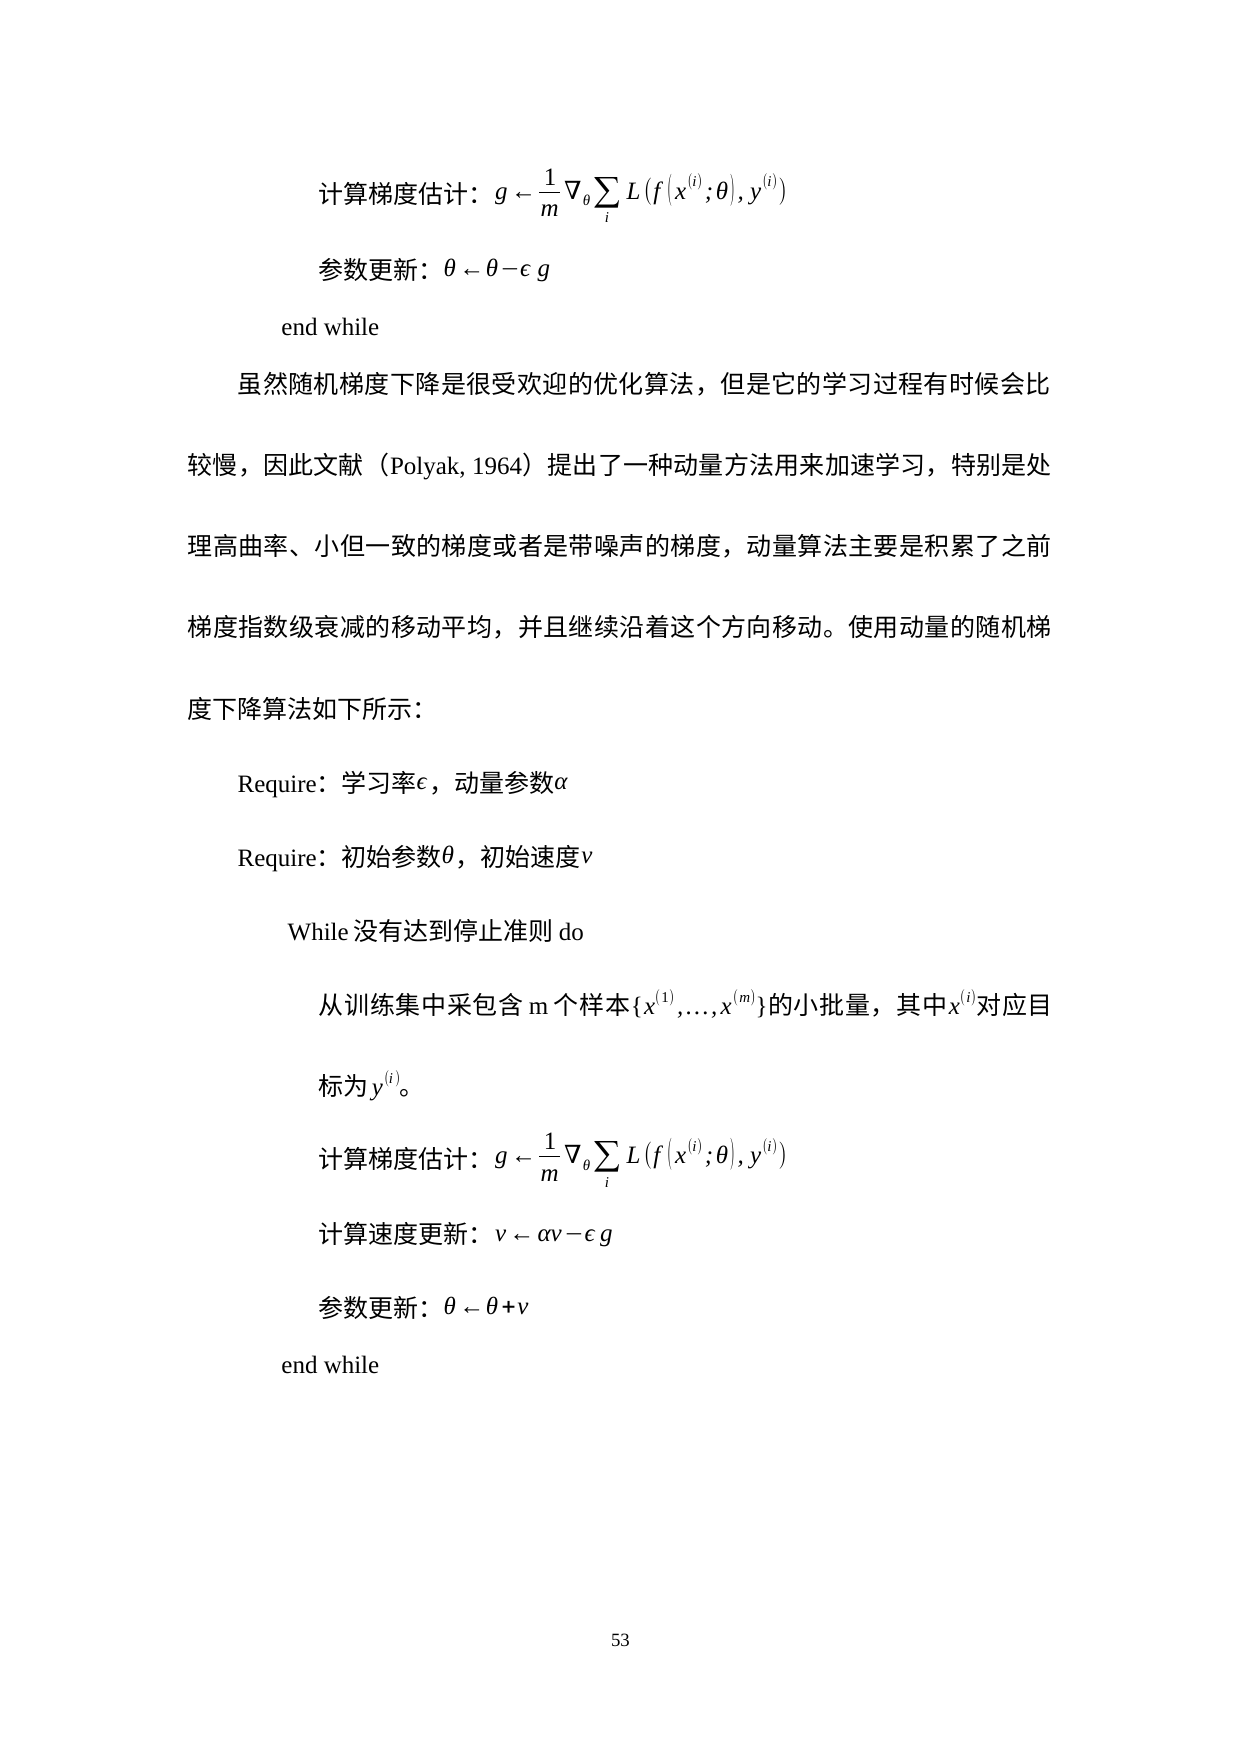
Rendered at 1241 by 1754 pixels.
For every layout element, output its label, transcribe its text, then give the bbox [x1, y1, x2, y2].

text 计算梯度估计： [319, 1126, 1053, 1191]
text end while [187, 1348, 1053, 1381]
text 参数更新： [319, 236, 1053, 301]
text end while [187, 310, 1053, 343]
text 计算梯度估计： [319, 162, 1053, 227]
text 参数更新： [319, 1274, 1053, 1339]
text 从训练集中采包含m个样本{}的小批量，其中对应目标为。 [319, 971, 1053, 1117]
text While没有达到停止准则do [187, 897, 1053, 962]
text 计算速度更新： [319, 1200, 1053, 1265]
text Require：学习率，动量参数 [187, 749, 1053, 814]
text Require：初始参数，初始速度 [187, 823, 1053, 888]
text 虽然随机梯度下降是很受欢迎的优化算法，但是它的学习过程有时候会比较慢，因此文献（Polyak, 1964）提出了一种动量方法用来加速学习，特别是处理高曲率、小但一致的梯度或者是带噪声的梯度，动量算法主要是积累了之前梯度指数级衰减的移动平均，并且继续沿着这个方向移动。使用动量的随机梯度下降算法如下所示： [187, 350, 1053, 740]
